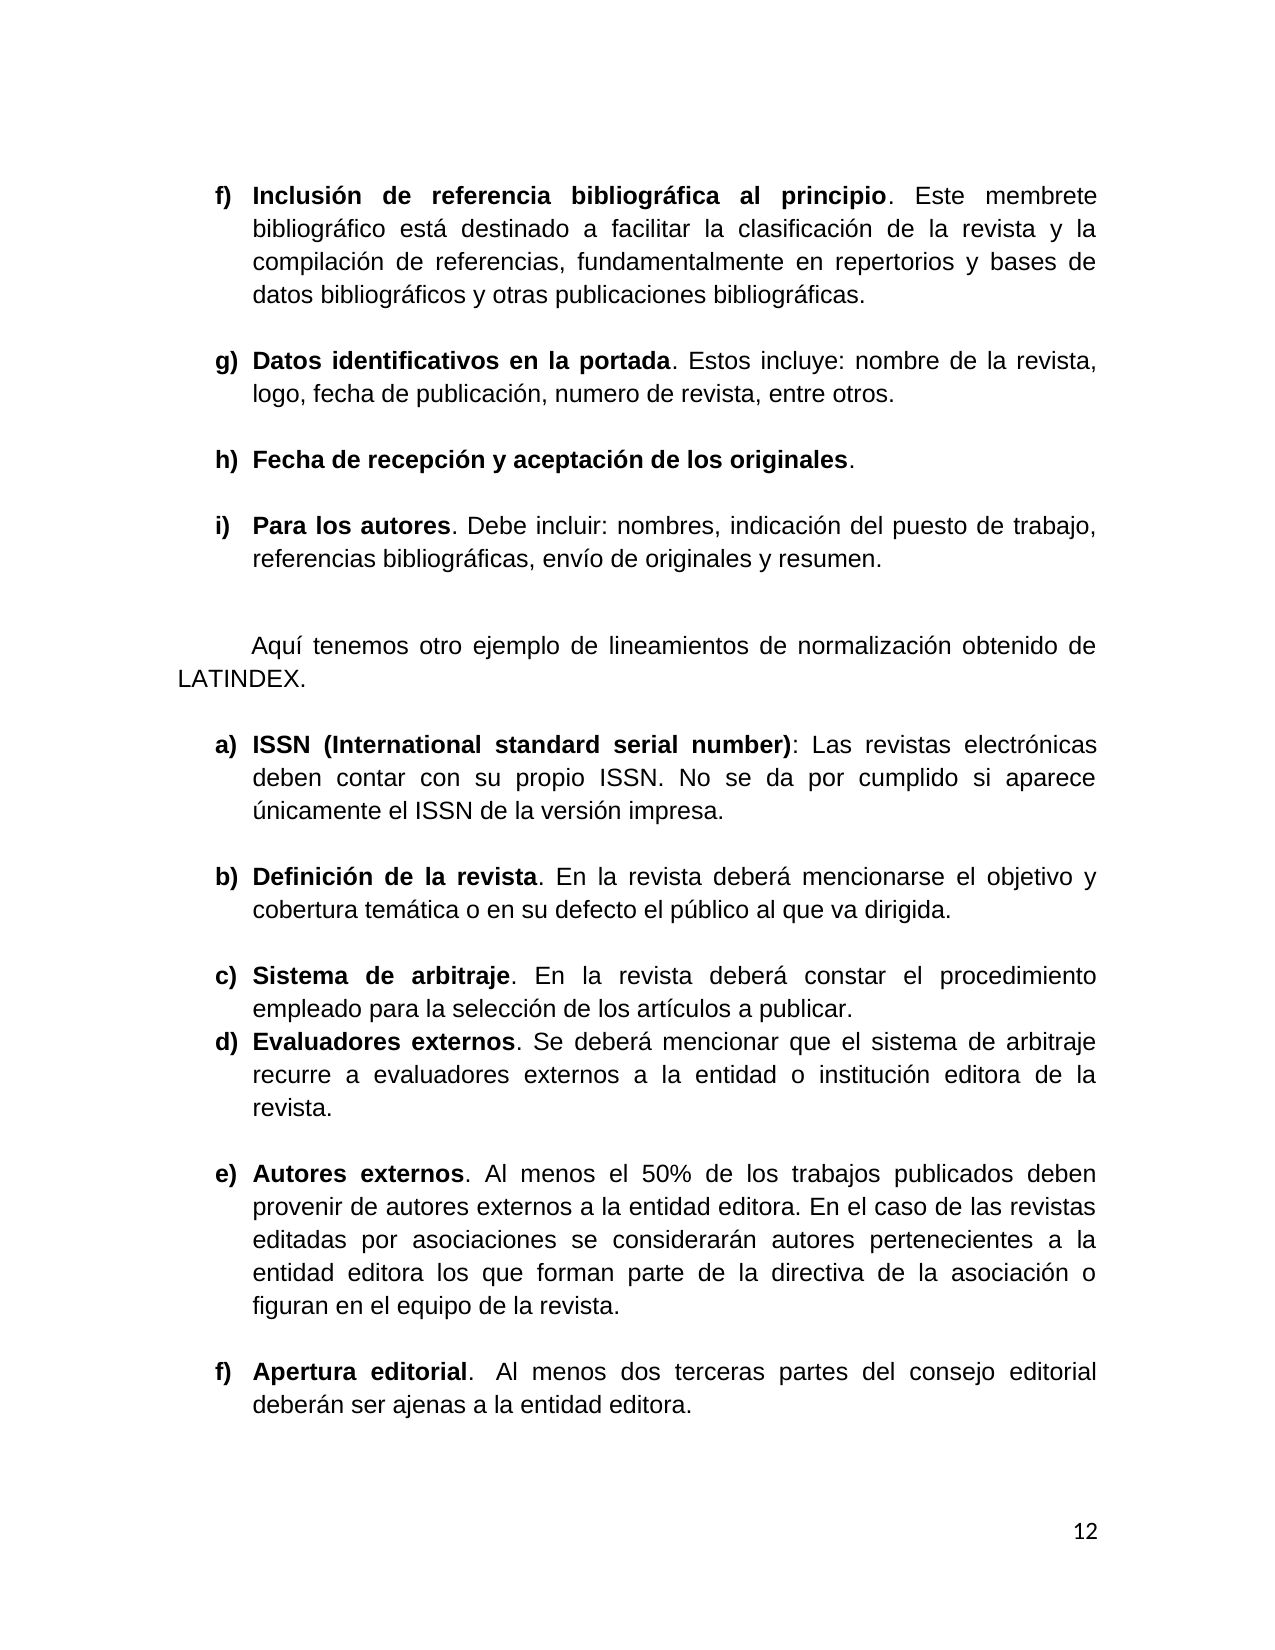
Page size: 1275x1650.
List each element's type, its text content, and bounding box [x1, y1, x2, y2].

list Definición de la revista. En la revista deberá mencionarse el objetivo y cobertura temática o en su defecto el público al que va dirigida. [215, 862, 1098, 924]
list Apertura editorial. Al menos dos terceras partes del consejo editorial deberán ser ajenas a la entidad editora. [215, 1357, 1098, 1419]
list Inclusión de referencia bibliográfica al principio. Este membrete bibliográfico está destinado a facilitar la clasificación de la revista y la compilación de referencias, fundamentalmente en repertorios y bases de datos bibliográficos y otras publicaciones bibliográficas. [215, 181, 1098, 308]
list Sistema de arbitraje. En la revista deberá constar el procedimiento empleado para la selección de los artículos a publicar. [215, 961, 1098, 1023]
list ISSN (International standard serial number): Las revistas electrónicas deben contar con su propio ISSN. No se da por cumplido si aparece únicamente el ISSN de la versión impresa. [215, 730, 1098, 824]
list Autores externos. Al menos el 50% de los trabajos publicados deben provenir de autores externos a la entidad editora. En el caso de las revistas editadas por asociaciones se considerarán autores pertenecientes a la entidad editora los que forman parte de la directiva de la asociación o figuran en el equipo de la revista. [215, 1159, 1098, 1320]
list Datos identificativos en la portada. Estos incluye: nombre de la revista, logo, fecha de publicación, numero de revista, entre otros. [215, 346, 1098, 407]
text Aquí tenemos otro ejemplo de lineamientos de normalización obtenido de LATINDEX. [177, 631, 1098, 692]
list Para los autores. Debe incluir: nombres, indicación del puesto de trabajo, referencias bibliográficas, envío de originales y resumen. [215, 511, 1098, 573]
list Evaluadores externos. Se deberá mencionar que el sistema de arbitraje recurre a evaluadores externos a la entidad o institución editora de la revista. [215, 1027, 1098, 1122]
list Fecha de recepción y aceptación de los originales. [215, 445, 1098, 473]
